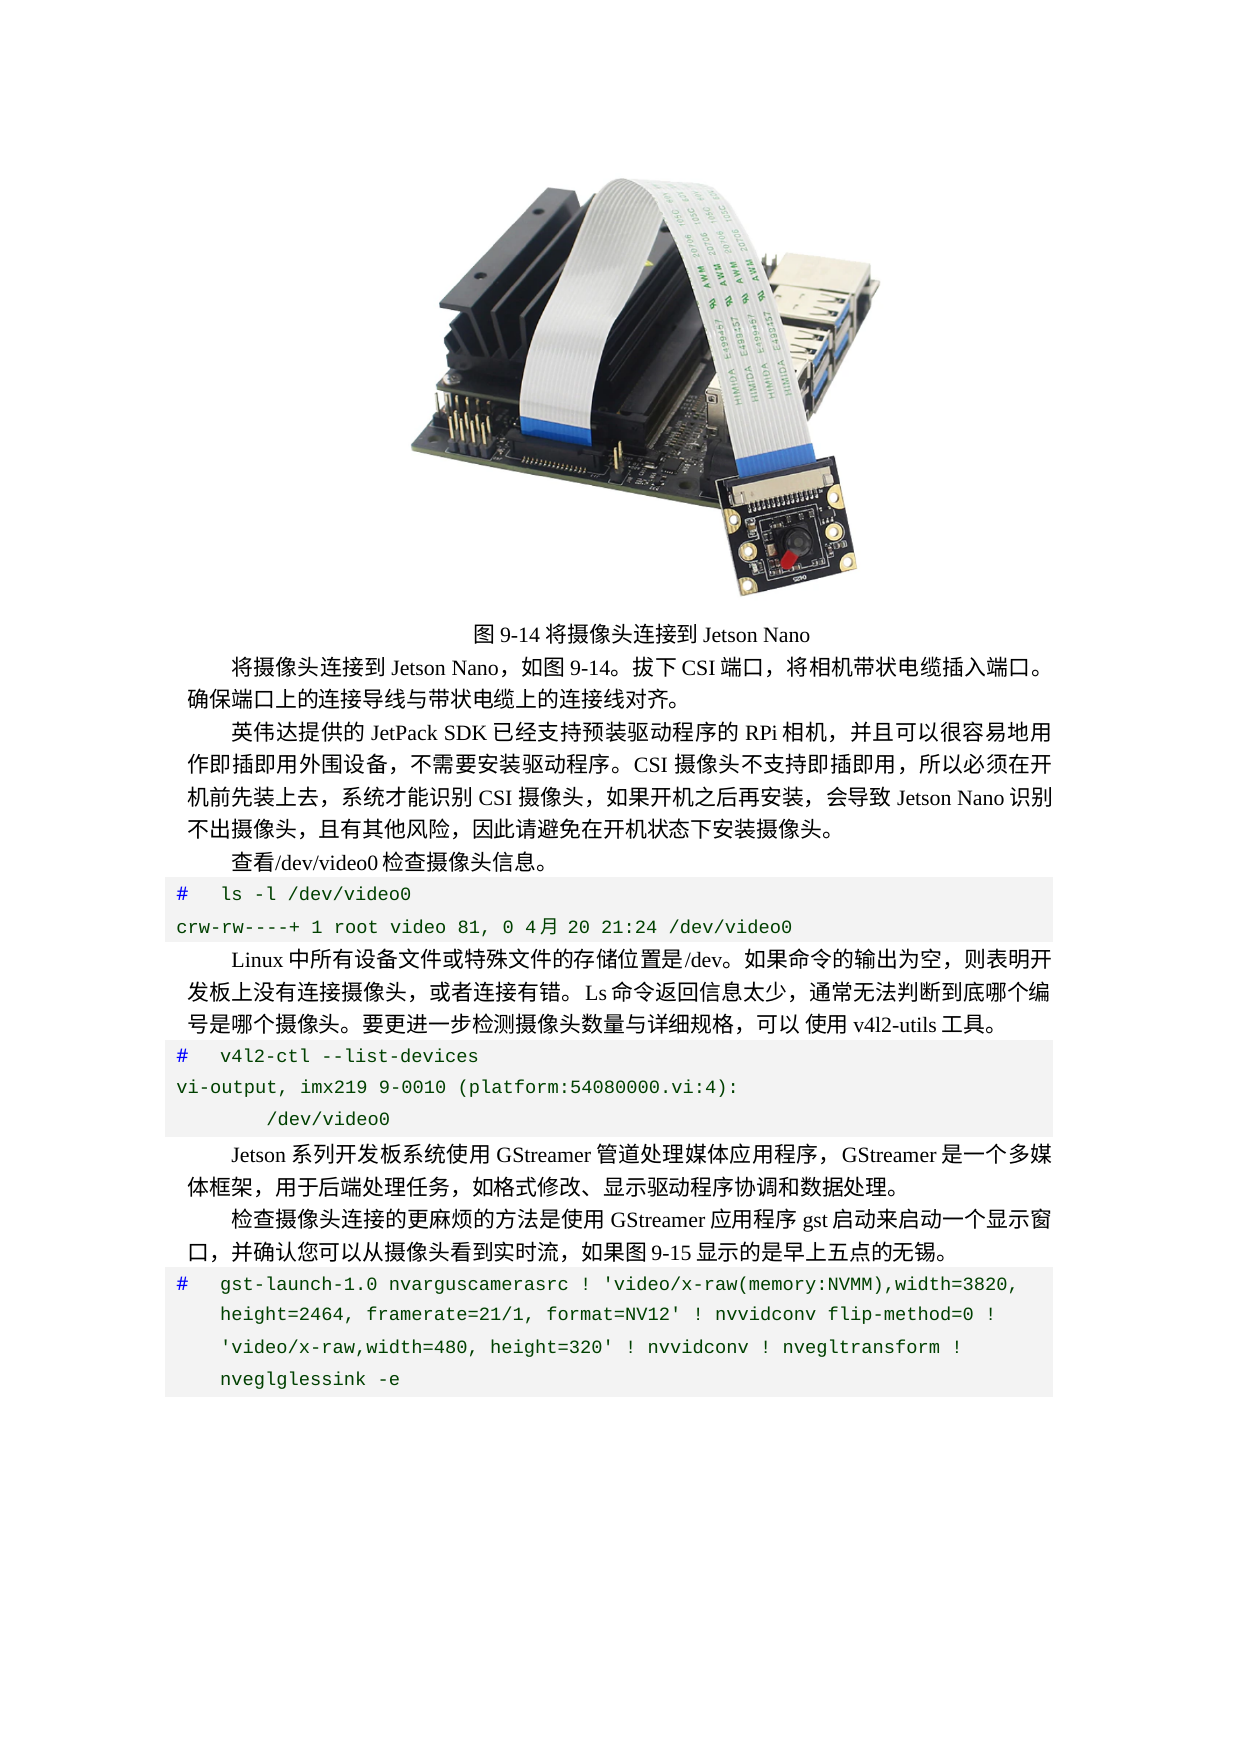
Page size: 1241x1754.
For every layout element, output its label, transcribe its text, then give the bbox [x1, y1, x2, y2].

text 查看/dev/video0检查摄像头信息。 [187, 844, 1053, 877]
table_header gst-launch-1.0 nvarguscamerasrc ! 'video/x-raw(memory:NVMM),width=3820, height=2464, framerate=21/1, format=NV12' ! nvvidconv flip-method=0 ! 'video/x-raw,width=480, height=320' ! nvvidconv ! nvegltransform ! nveglglessink -e [165, 1267, 1053, 1397]
text 英伟达提供的JetPack SDK已经支持预装驱动程序的RPi相机，并且可以很容易地用作即插即用外围设备，不需要安装驱动程序。CSI 摄像头不支持即插即用，所以必须在开机前先装上去，系统才能识别 CSI 摄像头，如果开机之后再安装，会导致 Jetson Nano识别不出摄像头，且有其他风险，因此请避免在开机状态下安装摄像头。 [187, 714, 1053, 844]
text Linux中所有设备文件或特殊文件的存储位置是/dev。如果命令的输出为空，则表明开发板上没有连接摄像头，或者连接有错。Ls命令返回信息太少，通常无法判断到底哪个编号是哪个摄像头。要更进一步检测摄像头数量与详细规格，可以 使用v4l2-utils工具。 [187, 942, 1053, 1039]
text 图9-14 将摄像头连接到Jetson Nano [187, 617, 1053, 649]
table_header v4l2-ctl --list-devices vi-output, imx219 9-0010 (platform:54080000.vi:4): /dev/video0 [165, 1040, 1053, 1137]
text 检查摄像头连接的更麻烦的方法是使用GStreamer应用程序gst启动来启动一个显示窗口，并确认您可以从摄像头看到实时流，如果图9-15显示的是早上五点的无锡。 [187, 1202, 1053, 1267]
text Jetson系列开发板系统使用GStreamer管道处理媒体应用程序，GStreamer是一个多媒体框架，用于后端处理任务，如格式修改、显示驱动程序协调和数据处理。 [187, 1137, 1053, 1202]
table_header ls -l /dev/video0 crw-rw----+ 1 root video 81, 0 4月 20 21:24 /dev/video0 [165, 877, 1053, 942]
text 将摄像头连接到Jetson Nano，如图9-14。拔下CSI端口，将相机带状电缆插入端口。确保端口上的连接导线与带状电缆上的连接线对齐。 [187, 649, 1053, 714]
